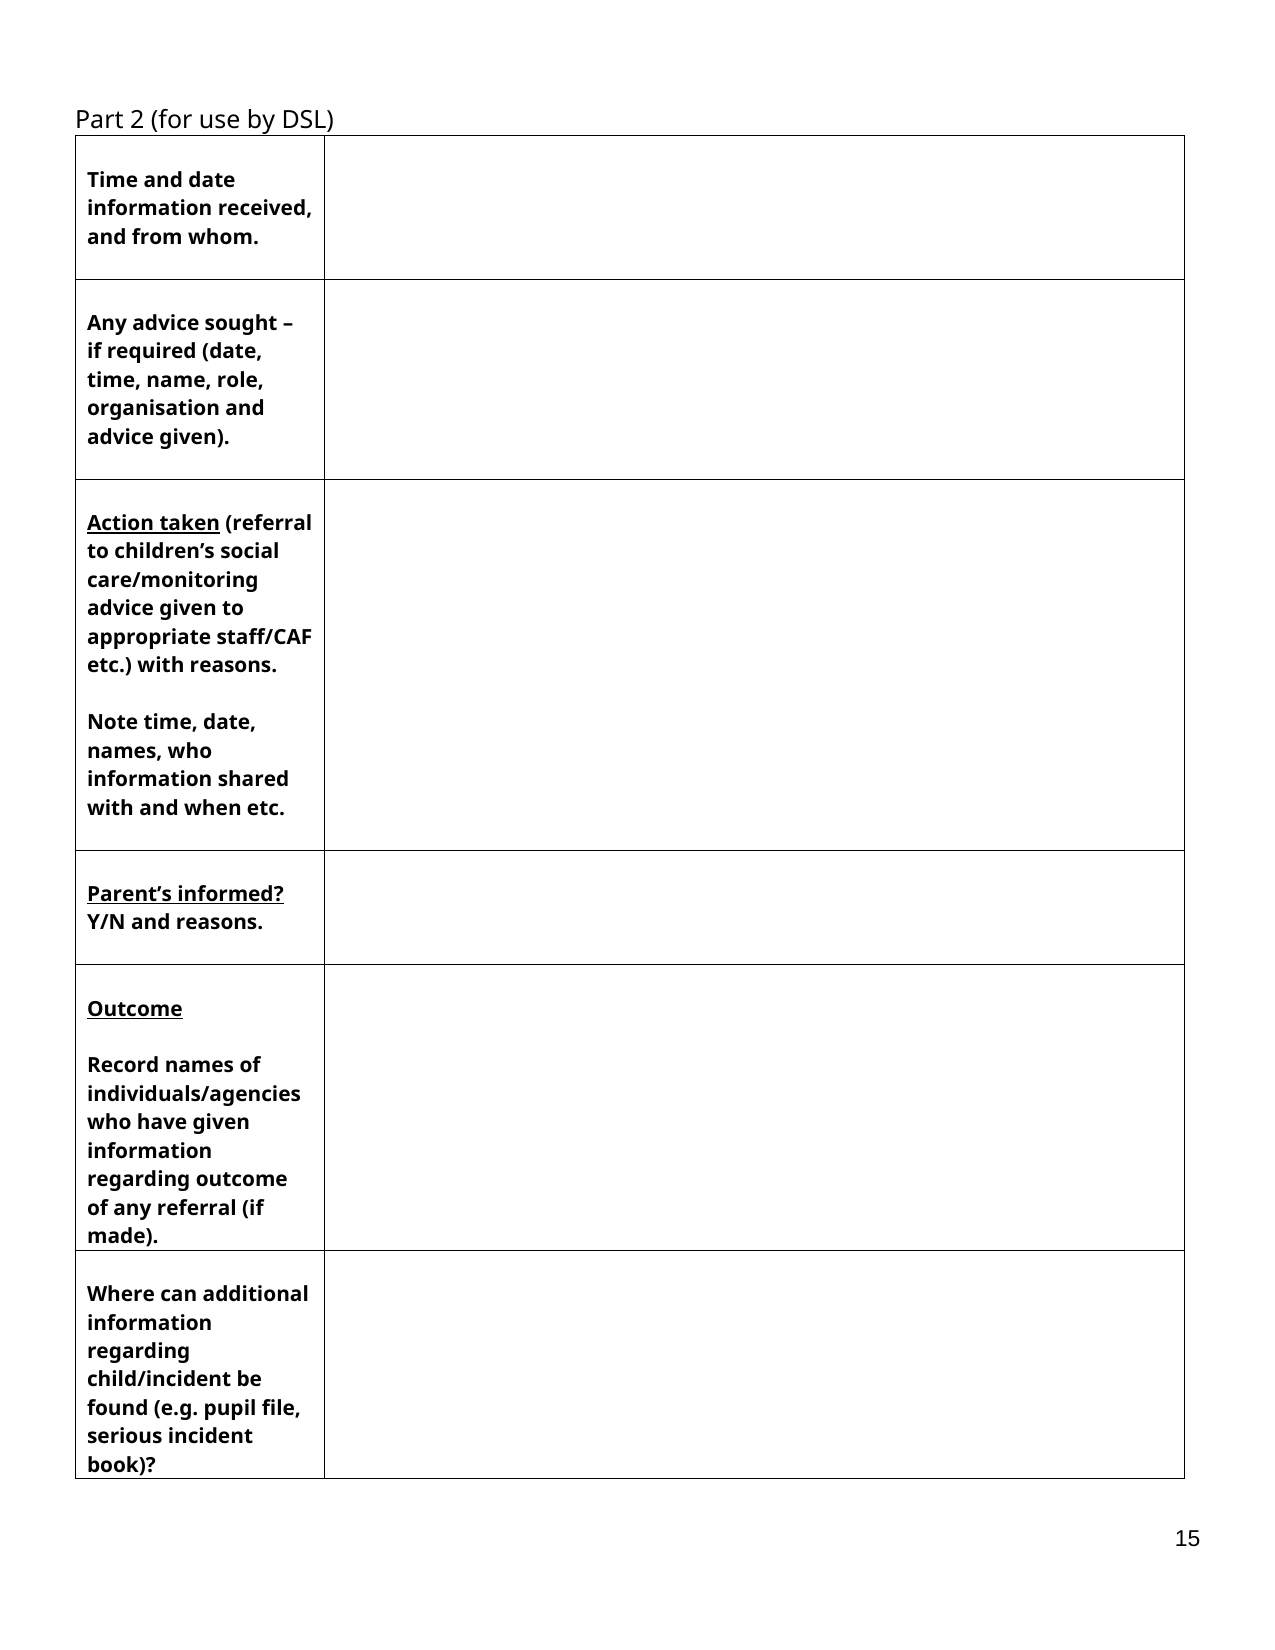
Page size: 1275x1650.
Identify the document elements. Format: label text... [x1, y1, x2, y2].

table_cell [325, 851, 1184, 964]
table_cell Action taken (referral to children’s social care/monitoring advice given to appropriate staff/CAF etc.) with reasons. Note time, date, names, who information shared with and when etc. [76, 480, 324, 849]
table_cell Any advice sought – if required (date, time, name, role, organisation and advice given). [76, 280, 324, 479]
table_cell Parent’s informed? Y/N and reasons. [76, 851, 324, 964]
table_cell [325, 480, 1184, 849]
table_cell [325, 1251, 1184, 1478]
table_cell Outcome Record names of individuals/agencies who have given information regarding outcome of any referral (if made). [76, 965, 324, 1250]
table_header [325, 136, 1184, 279]
table_cell [325, 965, 1184, 1250]
text Part 2 (for use by DSL) [75, 101, 1200, 135]
table_header Time and date information received, and from whom. [76, 136, 324, 279]
table_cell Where can additional information regarding child/incident be found (e.g. pupil file, serious incident book)? [76, 1251, 324, 1478]
table_cell [325, 280, 1184, 479]
